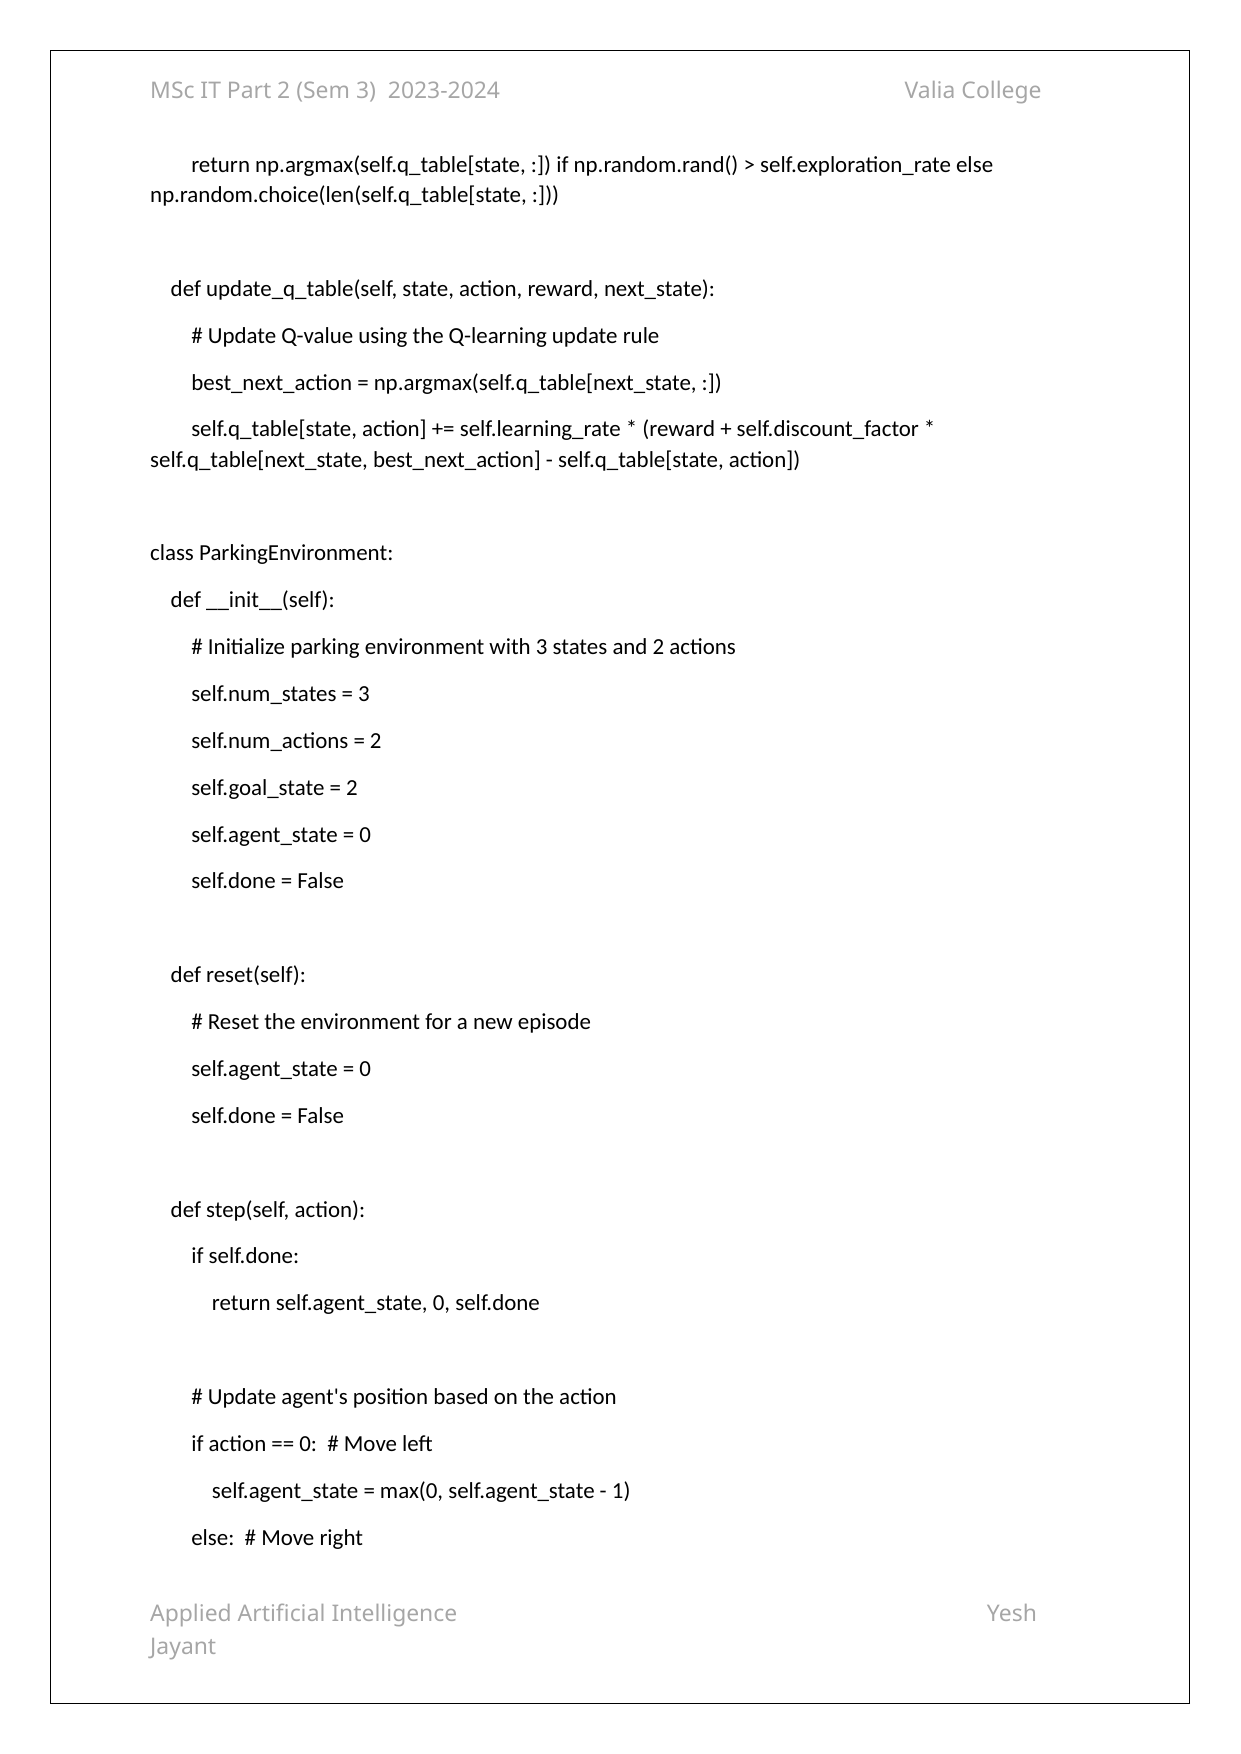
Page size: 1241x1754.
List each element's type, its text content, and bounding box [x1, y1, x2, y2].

text def step(self, action): [150, 1195, 1090, 1223]
text self.num_states = 3 [150, 679, 1090, 707]
text # Initialize parking environment with 3 states and 2 actions [150, 632, 1090, 660]
text self.goal_state = 2 [150, 773, 1090, 801]
text return self.agent_state, 0, self.done [150, 1288, 1090, 1317]
text # Update Q-value using the Q-learning update rule [150, 321, 1090, 349]
text return np.argmax(self.q_table[state, :]) if np.random.rand() > self.exploration_rate else np.random.choice(len(self.q_table[state, :])) [150, 150, 1090, 208]
text self.done = False [150, 867, 1090, 895]
text class ParkingEnvironment: [150, 538, 1090, 567]
text def reset(self): [150, 960, 1090, 988]
text self.agent_state = 0 [150, 1054, 1090, 1082]
text if self.done: [150, 1242, 1090, 1270]
text self.done = False [150, 1101, 1090, 1129]
text def __init__(self): [150, 585, 1090, 613]
text self.q_table[state, action] += self.learning_rate * (reward + self.discount_factor * self.q_table[next_state, best_next_action] - self.q_table[state, action]) [150, 414, 1090, 473]
text if action == 0: # Move left [150, 1429, 1090, 1457]
text self.agent_state = 0 [150, 820, 1090, 848]
text # Update agent's position based on the action [150, 1382, 1090, 1410]
text self.agent_state = max(0, self.agent_state - 1) [150, 1476, 1090, 1504]
text else: # Move right [150, 1523, 1090, 1551]
text best_next_action = np.argmax(self.q_table[next_state, :]) [150, 368, 1090, 396]
text self.num_actions = 2 [150, 726, 1090, 754]
text # Reset the environment for a new episode [150, 1007, 1090, 1035]
text def update_q_table(self, state, action, reward, next_state): [150, 274, 1090, 302]
